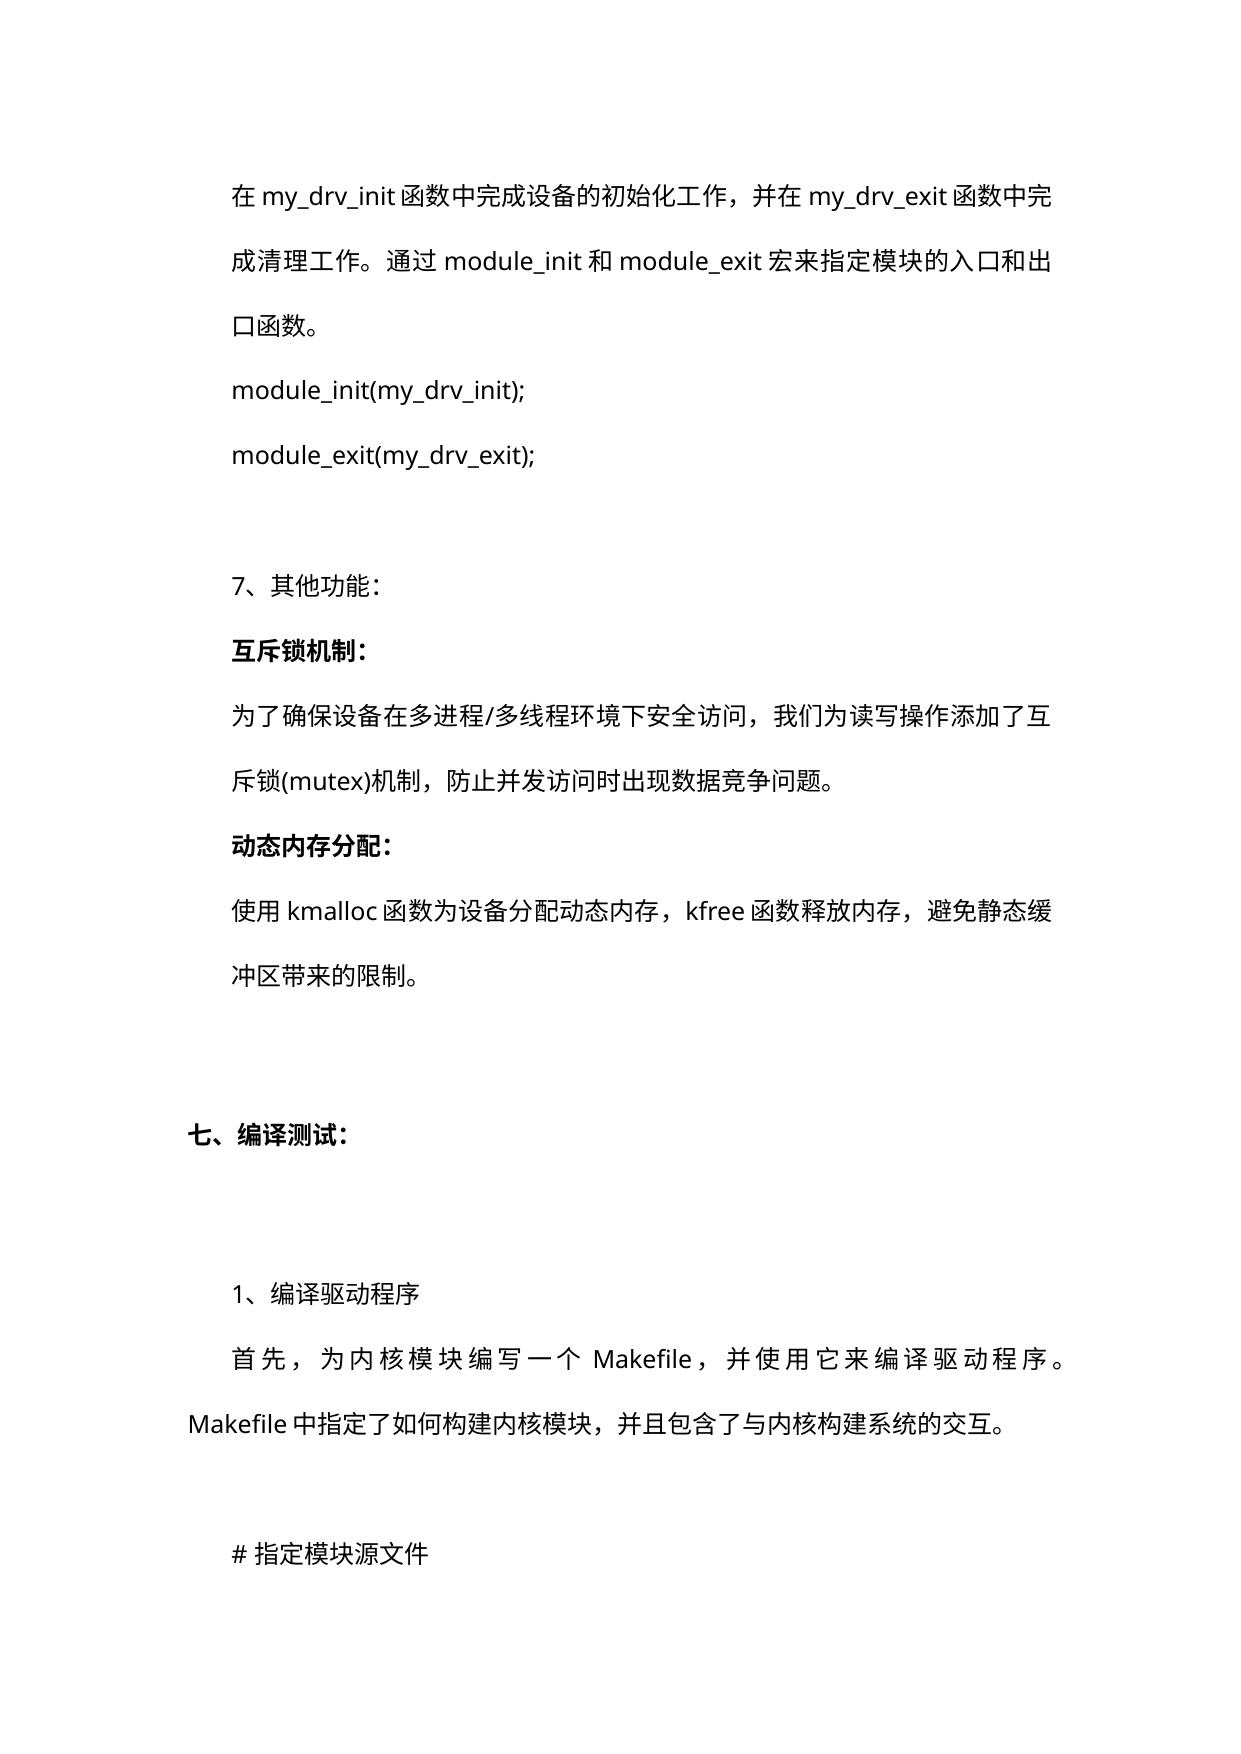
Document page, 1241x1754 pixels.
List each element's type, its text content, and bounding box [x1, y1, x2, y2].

text 在my_drv_init函数中完成设备的初始化工作，并在my_drv_exit函数中完成清理工作。通过module_init和module_exit宏来指定模块的入口和出口函数。 [231, 162, 1053, 357]
text 首先，为内核模块编写一个Makefile，并使用它来编译驱动程序。Makefile中指定了如何构建内核模块，并且包含了与内核构建系统的交互。 [187, 1325, 1053, 1455]
text 七、编译测试： [187, 1101, 1053, 1166]
list 其他功能： [187, 552, 1053, 617]
text 互斥锁机制： 为了确保设备在多进程/多线程环境下安全访问，我们为读写操作添加了互斥锁(mutex)机制，防止并发访问时出现数据竞争问题。 [231, 617, 1053, 812]
list 编译驱动程序 [187, 1260, 1053, 1325]
text module_init(my_drv_init); [231, 357, 1053, 422]
text module_exit(my_drv_exit); [231, 422, 1053, 487]
text # 指定模块源文件 [187, 1520, 1053, 1585]
text 动态内存分配： 使用kmalloc函数为设备分配动态内存，kfree函数释放内存，避免静态缓冲区带来的限制。 [231, 812, 1053, 1007]
